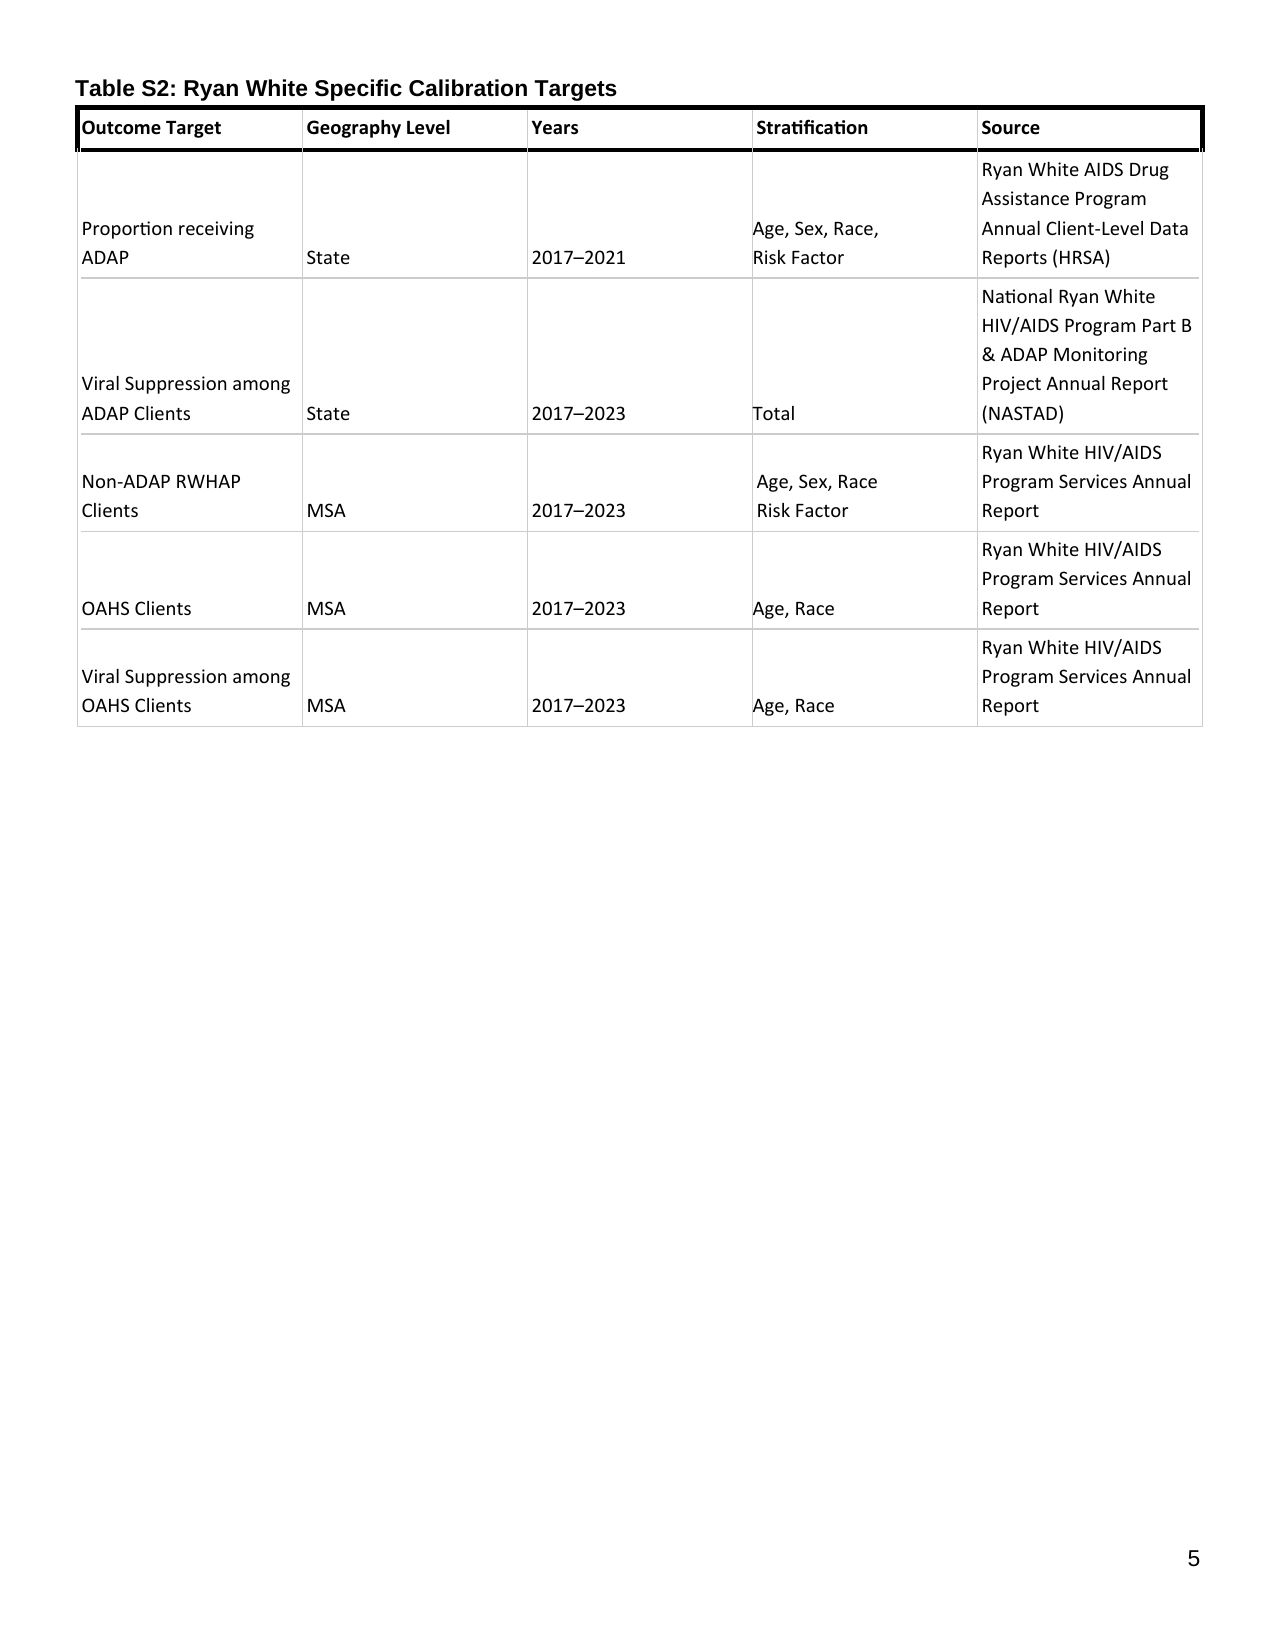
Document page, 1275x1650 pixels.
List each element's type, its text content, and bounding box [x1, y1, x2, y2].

table_cell Viral Suppression among OAHS Clients [78, 628, 302, 726]
table_cell 2017–2023 [528, 435, 752, 531]
table_cell Ryan White HIV/AIDS Program Services Annual Report [978, 531, 1202, 628]
table_cell State [303, 152, 527, 277]
table_cell MSA [303, 435, 527, 531]
table_cell 2017–2023 [528, 279, 752, 433]
table_cell MSA [303, 532, 527, 628]
table_cell MSA [303, 630, 527, 726]
table_cell National Ryan White HIV/AIDS Program Part B & ADAP Monitoring Project Annual Report (NASTAD) [978, 277, 1202, 433]
table_header Years [528, 110, 752, 147]
table_cell Viral Suppression among ADAP Clients [78, 277, 302, 433]
table_cell Age, Sex, Race, Risk Factor [753, 152, 977, 277]
table_cell Total [753, 279, 977, 433]
table_cell Ryan White AIDS Drug Assistance Program Annual Client-Level Data Reports (HRSA) [978, 148, 1202, 277]
table_cell 2017–2023 [528, 630, 752, 726]
table_cell Age, Race [753, 532, 977, 628]
table_cell State [303, 279, 527, 433]
table_cell Proportion receiving ADAP [78, 148, 302, 277]
table_cell OAHS Clients [78, 531, 302, 628]
table_header Geography Level [303, 110, 527, 147]
table_cell 2017–2023 [528, 532, 752, 628]
table_cell Age, Sex, Race Risk Factor [753, 435, 977, 531]
table_cell Ryan White HIV/AIDS Program Services Annual Report [978, 628, 1202, 726]
text Table S2: Ryan White Specific Calibration Targets [75, 75, 1200, 101]
table_header Outcome Target [80, 110, 302, 147]
table_cell Non-ADAP RWHAP Clients [78, 433, 302, 531]
table_header Stratification [753, 110, 977, 147]
table_cell Age, Race [753, 630, 977, 726]
table_header Source [978, 110, 1200, 147]
table_cell 2017–2021 [528, 152, 752, 277]
table_cell Ryan White HIV/AIDS Program Services Annual Report [978, 433, 1202, 531]
